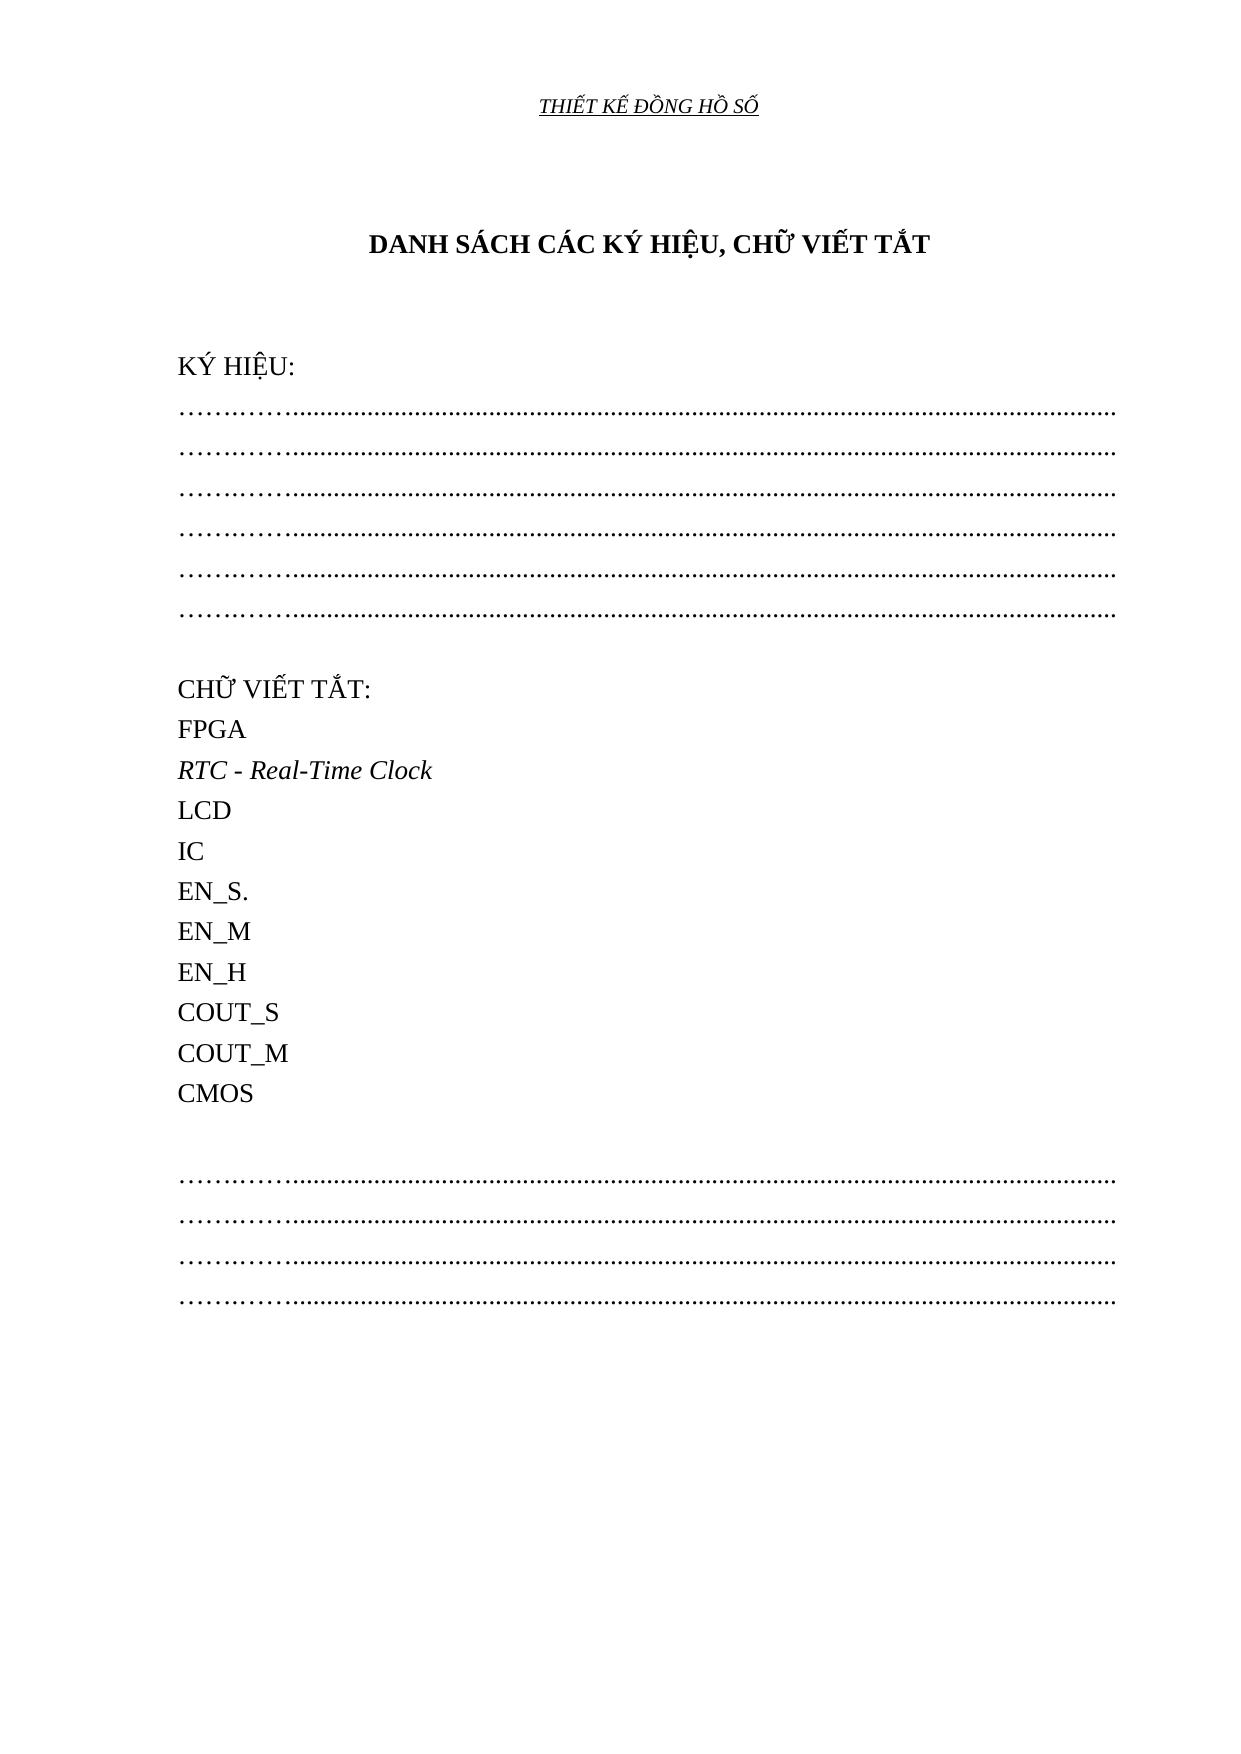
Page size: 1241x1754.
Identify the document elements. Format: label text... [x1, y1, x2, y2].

text FPGA [177, 713, 1122, 744]
text …….…….......................................................................................................................... [177, 390, 1122, 421]
text …….…….......................................................................................................................... [177, 592, 1122, 623]
text …….…….......................................................................................................................... [177, 1239, 1122, 1270]
text IC [177, 835, 1122, 866]
text …….…….......................................................................................................................... [177, 511, 1122, 542]
text …….…….......................................................................................................................... [177, 471, 1122, 502]
text …….…….......................................................................................................................... [177, 552, 1122, 583]
text EN_H [177, 956, 1122, 987]
text CMOS [177, 1077, 1122, 1108]
text COUT_S [177, 996, 1122, 1027]
text EN_S. [177, 875, 1122, 906]
text KÝ HIỆU: [177, 350, 1122, 381]
text CHỮ VIẾT TẮT: [177, 673, 1122, 704]
text COUT_M [177, 1037, 1122, 1068]
text RTC - Real-Time Clock [177, 754, 1122, 785]
text …….…….......................................................................................................................... [177, 1158, 1122, 1189]
text …….…….......................................................................................................................... [177, 1279, 1122, 1310]
text DANH SÁCH CÁC KÝ HIỆU, CHỮ VIẾT TẮT [177, 228, 1122, 259]
text …….…….......................................................................................................................... [177, 1198, 1122, 1229]
text LCD [177, 794, 1122, 825]
text EN_M [177, 916, 1122, 947]
text …….…….......................................................................................................................... [177, 431, 1122, 462]
